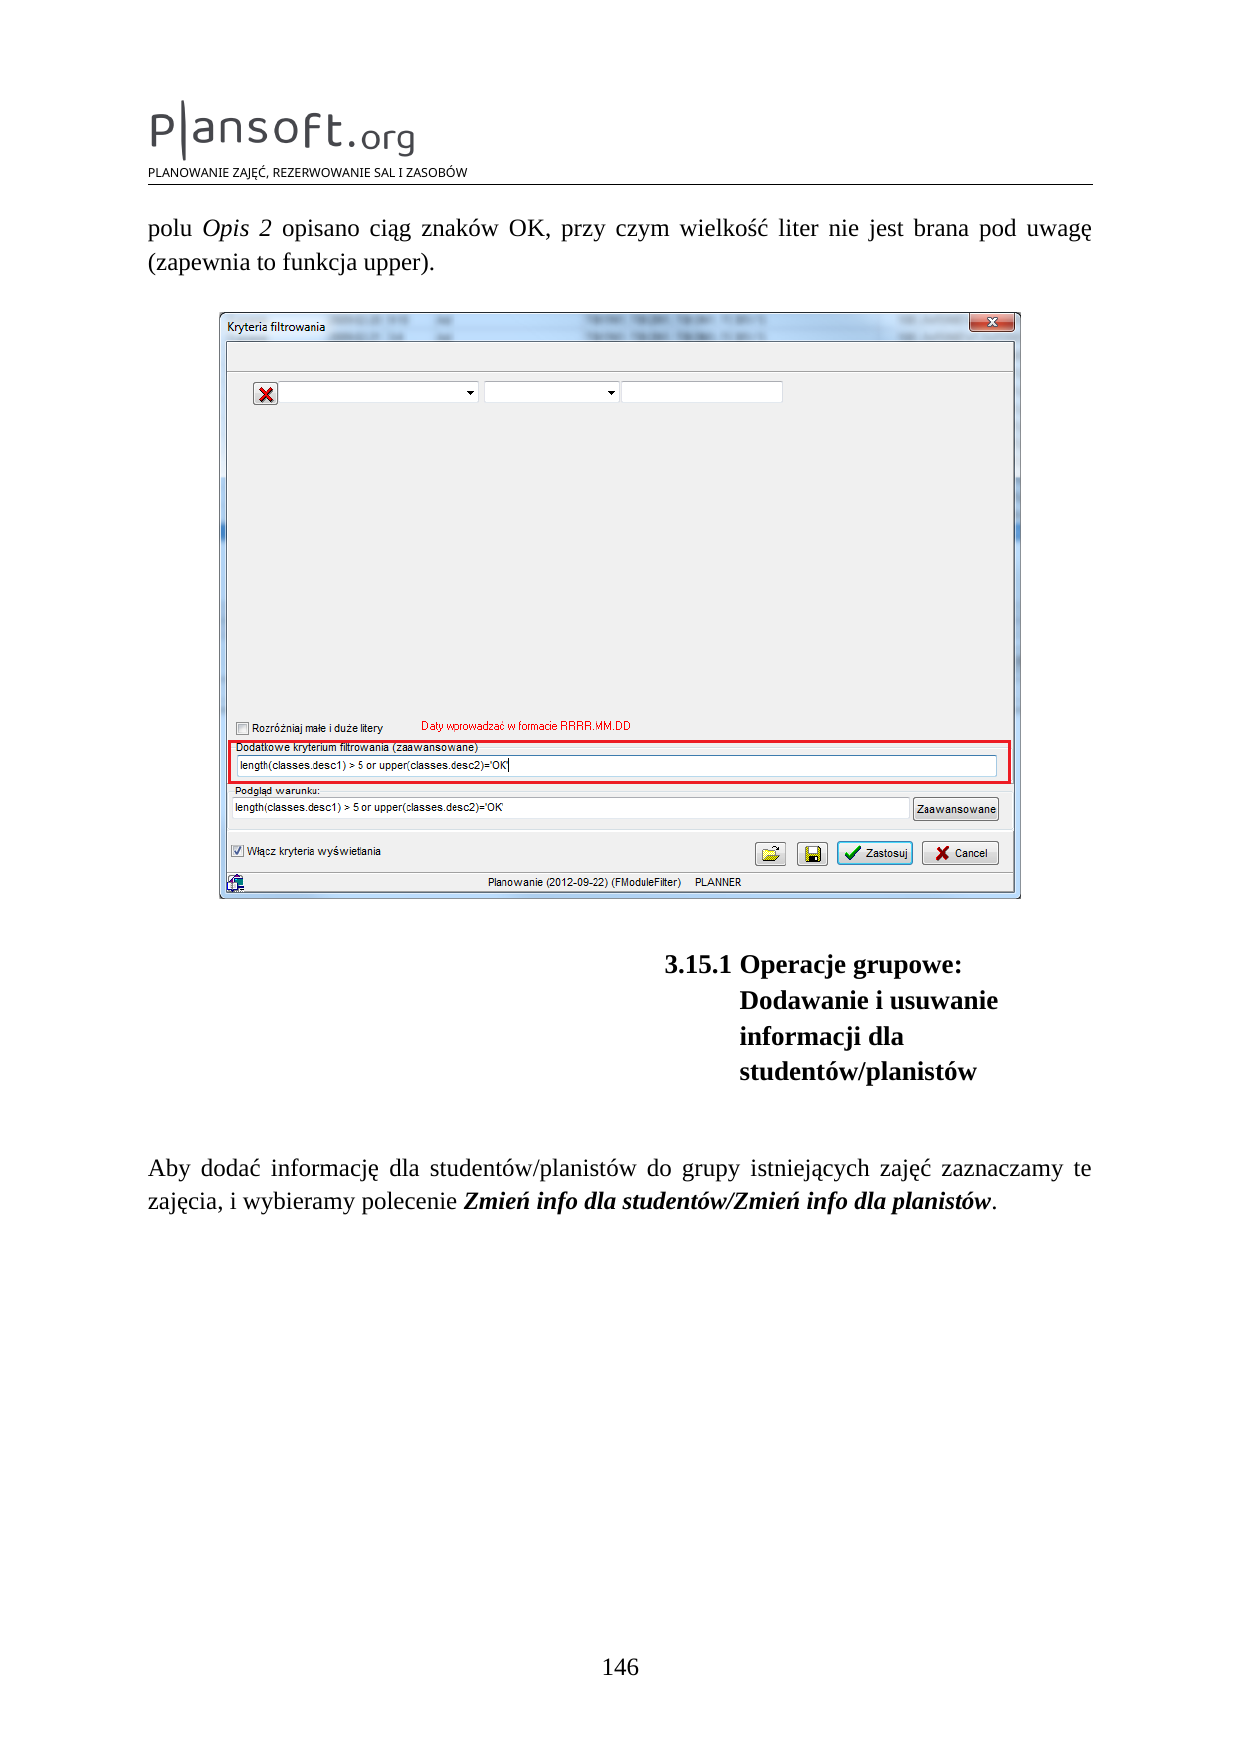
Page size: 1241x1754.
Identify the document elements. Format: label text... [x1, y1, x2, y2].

subtitle Operacje grupowe: Dodawanie i usuwanie informacji dla studentów/planistów [664, 948, 1093, 1087]
picture [147, 73, 418, 165]
text Aby dodać informację dla studentów/planistów do grupy istniejących zajęć zaznaczamy te zajęcia, i wybieramy polecenie Zmień info dla studentów/Zmień info dla planistów. [148, 1153, 1093, 1215]
picture [219, 312, 1021, 899]
